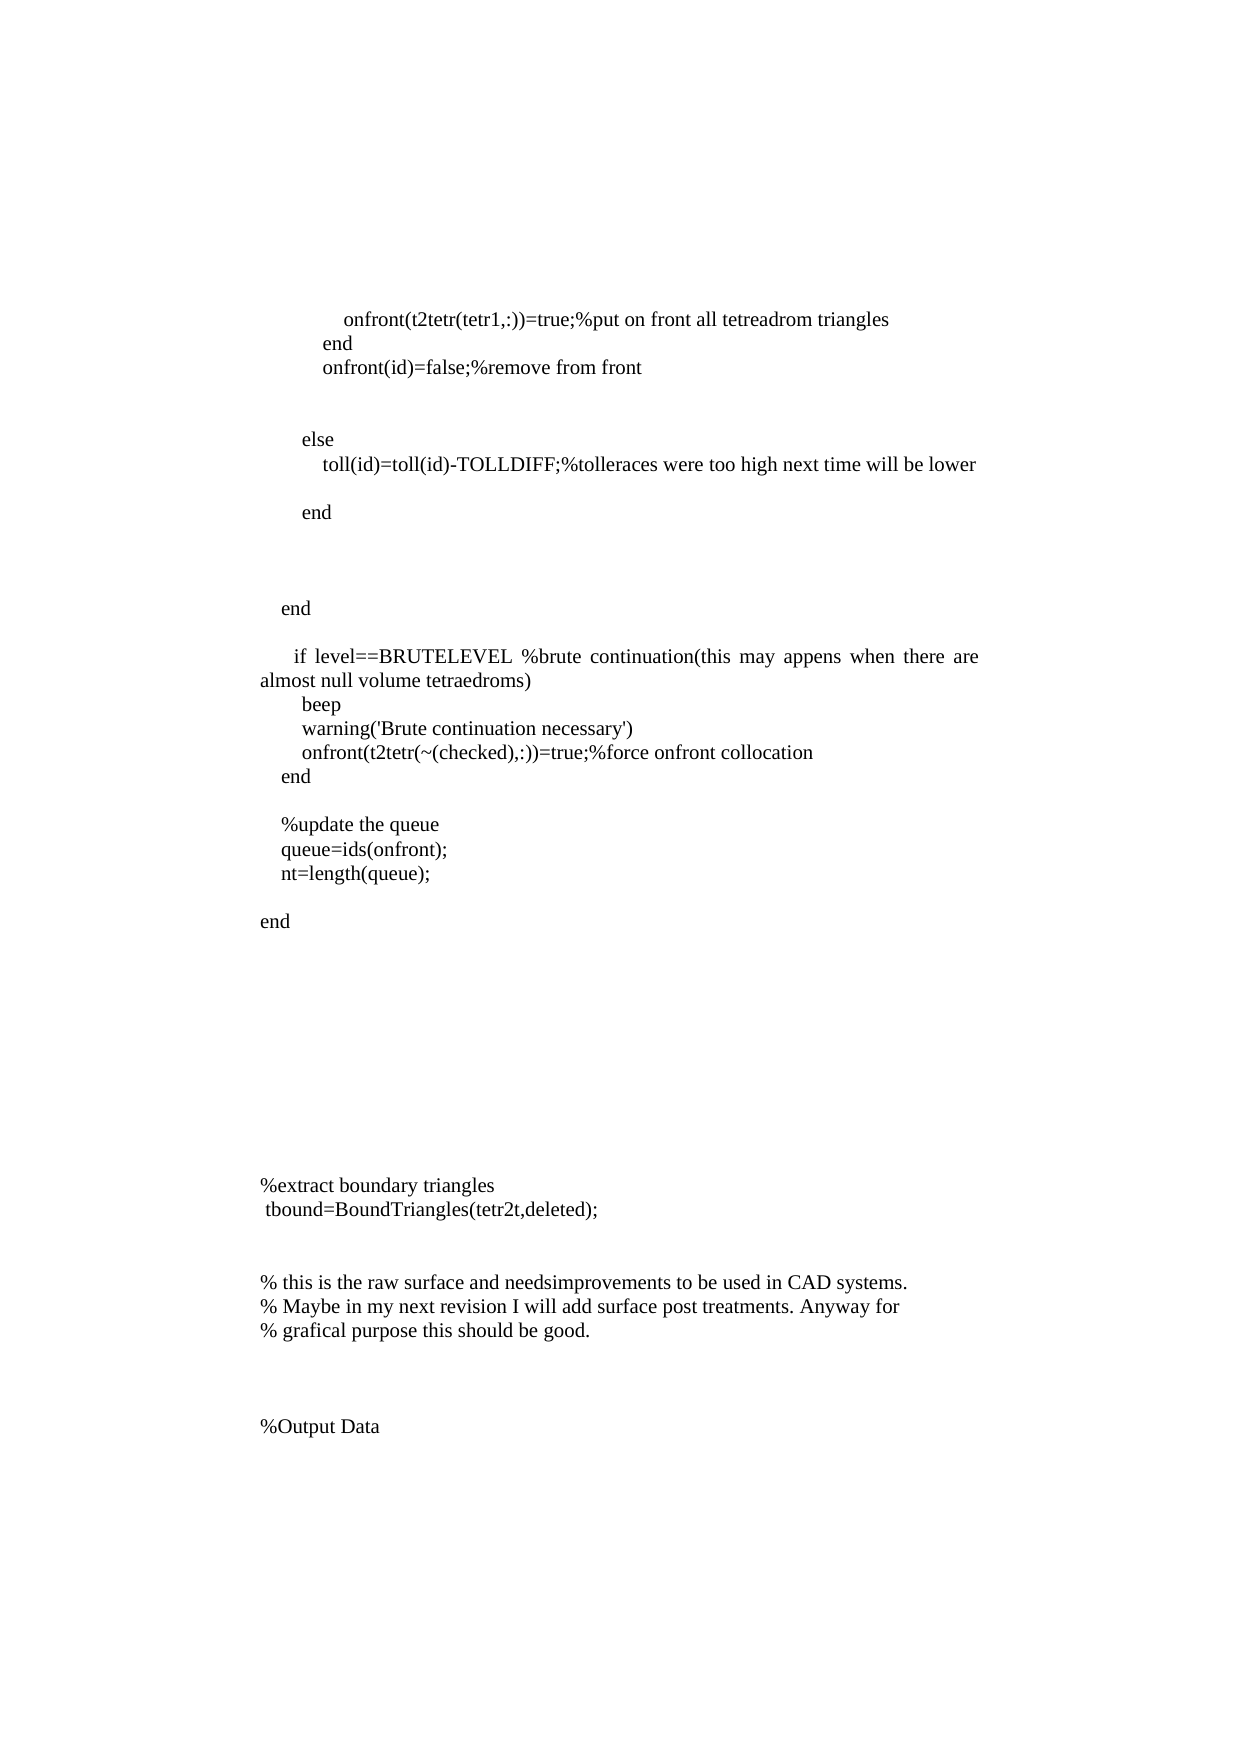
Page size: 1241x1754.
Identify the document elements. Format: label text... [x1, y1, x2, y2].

text nt=length(queue); [260, 861, 980, 884]
text end [260, 331, 980, 355]
text else [260, 427, 980, 451]
text if level==BRUTELEVEL %brute continuation(this may appens when there are almost null volume tetraedroms) [260, 644, 980, 692]
text warning('Brute continuation necessary') [260, 716, 980, 740]
text %extract boundary triangles [260, 1173, 980, 1197]
text % grafical purpose this should be good. [260, 1318, 980, 1342]
text end [260, 499, 980, 524]
text beep [260, 692, 980, 716]
text % this is the raw surface and needsimprovements to be used in CAD systems. [260, 1269, 980, 1294]
text end [260, 764, 980, 788]
text end [260, 596, 980, 620]
text %Output Data [260, 1414, 980, 1438]
text onfront(t2tetr(tetr1,:))=true;%put on front all tetreadrom triangles [260, 307, 980, 331]
text queue=ids(onfront); [260, 836, 980, 861]
text onfront(t2tetr(~(checked),:))=true;%force onfront collocation [260, 740, 980, 764]
text end [260, 909, 980, 933]
text %update the queue [260, 812, 980, 836]
text % Maybe in my next revision I will add surface post treatments. Anyway for [260, 1294, 980, 1318]
text toll(id)=toll(id)-TOLLDIFF;%tolleraces were too high next time will be lower [260, 451, 980, 476]
text onfront(id)=false;%remove from front [260, 355, 980, 379]
text tbound=BoundTriangles(tetr2t,deleted); [260, 1197, 980, 1221]
